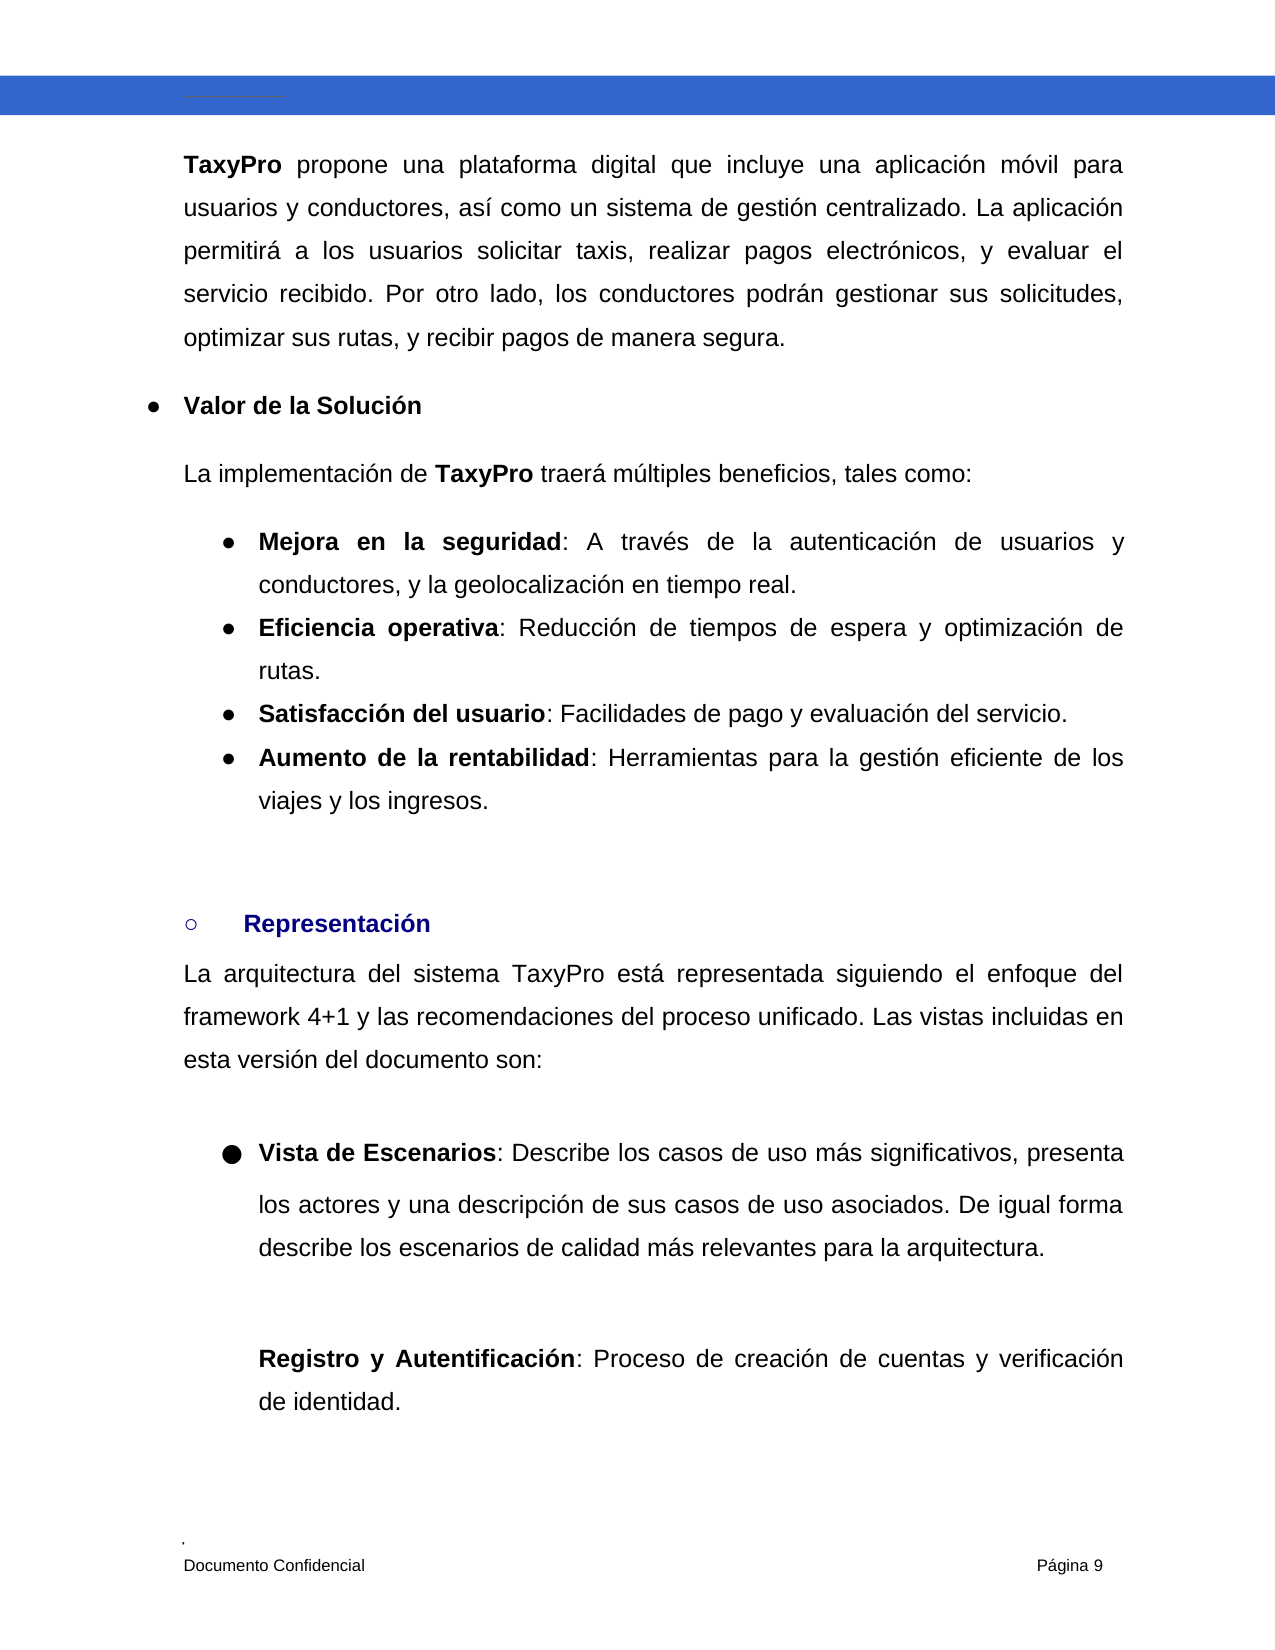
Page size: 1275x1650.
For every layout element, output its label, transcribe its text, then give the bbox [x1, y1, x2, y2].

text Registro y Autentificación: Proceso de creación de cuentas y verificación de identidad. [258, 1344, 1125, 1416]
list Eficiencia operativa: Reducción de tiempos de espera y optimización de rutas. [221, 613, 1125, 685]
list Aumento de la rentabilidad: Herramientas para la gestión eficiente de los viajes y los ingresos. [221, 742, 1125, 814]
text La implementación de TaxyPro traerá múltiples beneficios, tales como: [183, 459, 1125, 487]
list Satisfacción del usuario: Facilidades de pago y evaluación del servicio. [221, 699, 1125, 728]
text La arquitectura del sistema TaxyPro está representada siguiendo el enfoque del framework 4+1 y las recomendaciones del proceso unificado. Las vistas incluidas en esta versión del documento son: [183, 959, 1125, 1074]
list Vista de Escenarios: Describe los casos de uso más significativos, presenta los actores y una descripción de sus casos de uso asociados. De igual forma describe los escenarios de calidad más relevantes para la arquitectura. [221, 1124, 1125, 1262]
text TaxyPro propone una plataforma digital que incluye una aplicación móvil para usuarios y conductores, así como un sistema de gestión centralizado. La aplicación permitirá a los usuarios solicitar taxis, realizar pagos electrónicos, y evaluar el servicio recibido. Por otro lado, los conductores podrán gestionar sus solicitudes, optimizar sus rutas, y recibir pagos de manera segura. [183, 150, 1125, 351]
list Mejora en la seguridad: A través de la autenticación de usuarios y conductores, y la geolocalización en tiempo real. [221, 527, 1125, 599]
list Representación [183, 909, 1125, 938]
